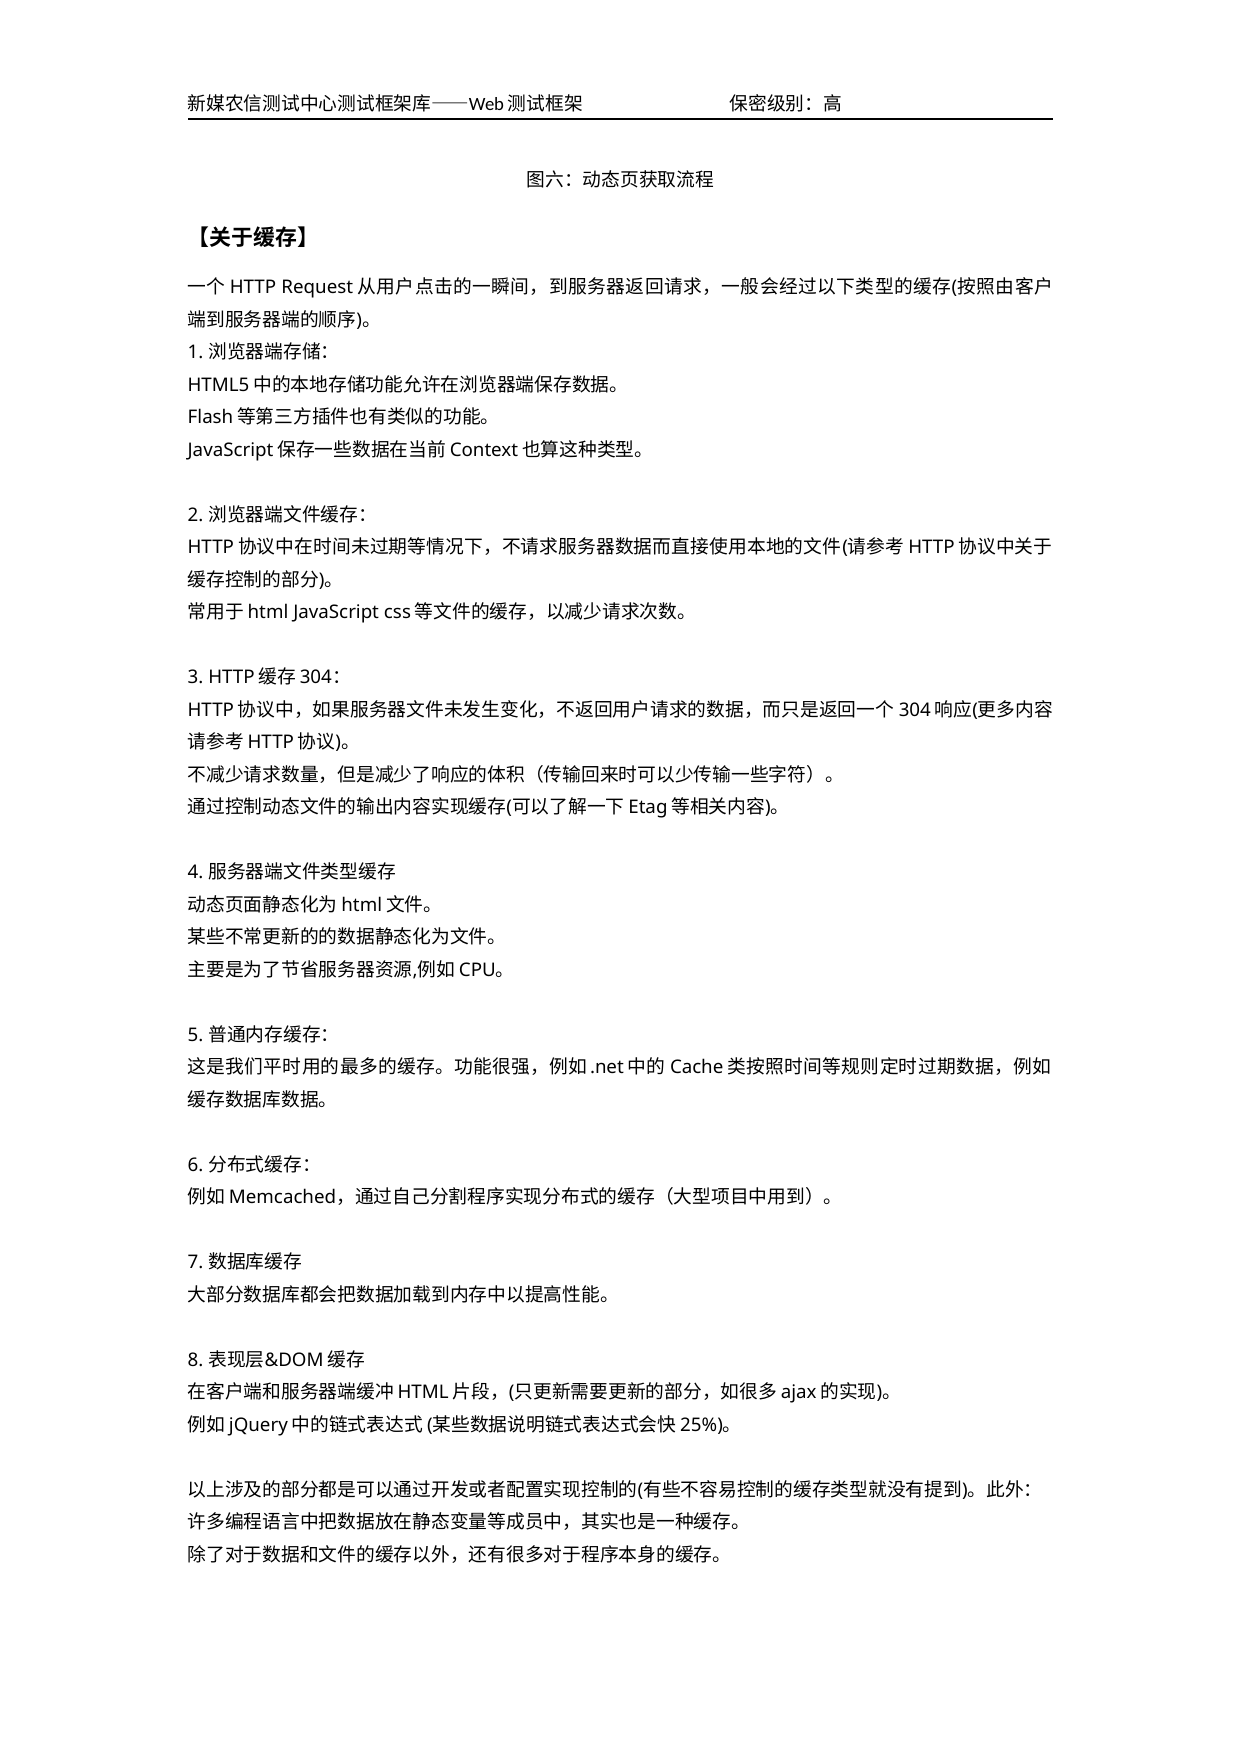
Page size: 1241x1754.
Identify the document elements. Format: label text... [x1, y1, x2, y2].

text 以上涉及的部分都是可以通过开发或者配置实现控制的(有些不容易控制的缓存类型就没有提到)。此外： [187, 1472, 1053, 1504]
text 主要是为了节省服务器资源,例如CPU。 [187, 952, 1053, 984]
text 2. 浏览器端文件缓存： [187, 497, 1053, 529]
text 例如jQuery中的链式表达式 (某些数据说明链式表达式会快25%)。 [187, 1407, 1053, 1439]
text 5. 普通内存缓存： [187, 1017, 1053, 1049]
text 这是我们平时用的最多的缓存。功能很强，例如.net中的Cache类按照时间等规则定时过期数据，例如缓存数据库数据。 [187, 1049, 1053, 1114]
text 许多编程语言中把数据放在静态变量等成员中，其实也是一种缓存。 [187, 1504, 1053, 1537]
text 通过控制动态文件的输出内容实现缓存(可以了解一下Etag等相关内容)。 [187, 789, 1053, 822]
text 3. HTTP缓存304： [187, 659, 1053, 692]
text 不减少请求数量，但是减少了响应的体积（传输回来时可以少传输一些字符）。 [187, 757, 1053, 789]
text 图六：动态页获取流程 [187, 162, 1053, 194]
text 1. 浏览器端存储： [187, 334, 1053, 367]
text 6. 分布式缓存： [187, 1147, 1053, 1179]
text HTML5中的本地存储功能允许在浏览器端保存数据。 [187, 367, 1053, 399]
text JavaScript保存一些数据在当前Context也算这种类型。 [187, 432, 1053, 464]
text 7. 数据库缓存 [187, 1244, 1053, 1277]
text 一个HTTP Request从用户点击的一瞬间，到服务器返回请求，一般会经过以下类型的缓存(按照由客户端到服务器端的顺序)。 [187, 269, 1053, 334]
text Flash等第三方插件也有类似的功能。 [187, 399, 1053, 432]
subtitle 【关于缓存】 [187, 219, 1053, 252]
text 动态页面静态化为html文件。 [187, 887, 1053, 919]
text HTTP协议中在时间未过期等情况下，不请求服务器数据而直接使用本地的文件(请参考HTTP协议中关于缓存控制的部分)。 [187, 529, 1053, 594]
text 4. 服务器端文件类型缓存 [187, 854, 1053, 887]
text HTTP协议中，如果服务器文件未发生变化，不返回用户请求的数据，而只是返回一个304响应(更多内容请参考HTTP协议)。 [187, 692, 1053, 757]
text 某些不常更新的的数据静态化为文件。 [187, 919, 1053, 952]
text 8. 表现层&DOM缓存 [187, 1342, 1053, 1374]
text 大部分数据库都会把数据加载到内存中以提高性能。 [187, 1277, 1053, 1309]
text 在客户端和服务器端缓冲HTML片段，(只更新需要更新的部分，如很多ajax的实现)。 [187, 1374, 1053, 1407]
text 除了对于数据和文件的缓存以外，还有很多对于程序本身的缓存。 [187, 1537, 1053, 1569]
text 例如Memcached，通过自己分割程序实现分布式的缓存（大型项目中用到）。 [187, 1179, 1053, 1212]
text 常用于html JavaScript css等文件的缓存，以减少请求次数。 [187, 594, 1053, 627]
